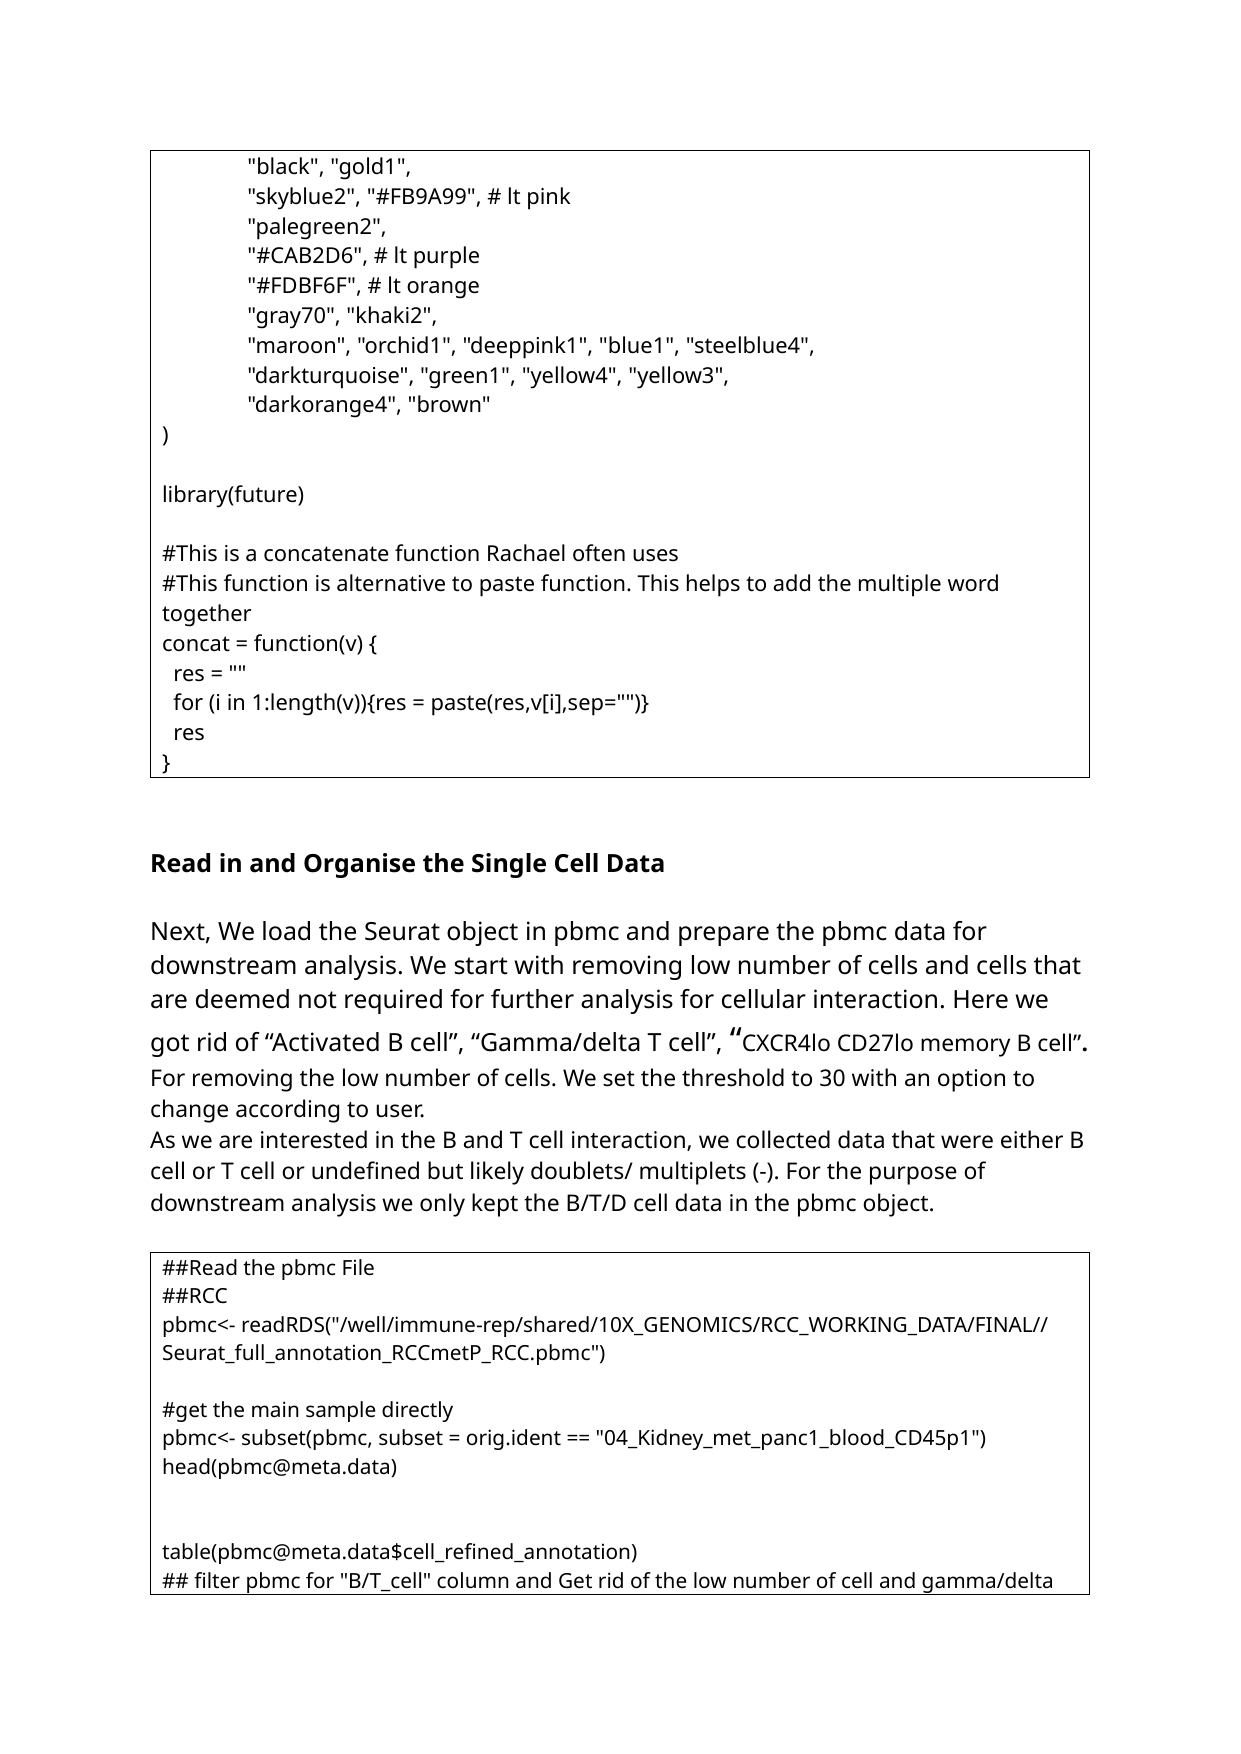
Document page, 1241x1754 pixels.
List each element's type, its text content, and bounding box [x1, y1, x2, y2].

text As we are interested in the B and T cell interaction, we collected data that were either B cell or T cell or undefined but likely doublets/ multiplets (-). For the purpose of downstream analysis we only kept the B/T/D cell data in the pbmc object. [150, 1124, 1090, 1218]
text Read in and Organise the Single Cell Data [150, 846, 1090, 880]
text Next, We load the Seurat object in pbmc and prepare the pbmc data for downstream analysis. We start with removing low number of cells and cells that are deemed not required for further analysis for cellular interaction. Here we got rid of “Activated B cell”, “Gamma/delta T cell”, “CXCR4lo CD27lo memory B cell”. For removing the low number of cells. We set the threshold to 30 with an option to change according to user. [150, 914, 1090, 1124]
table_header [151, 1253, 1089, 1594]
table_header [151, 151, 1089, 777]
